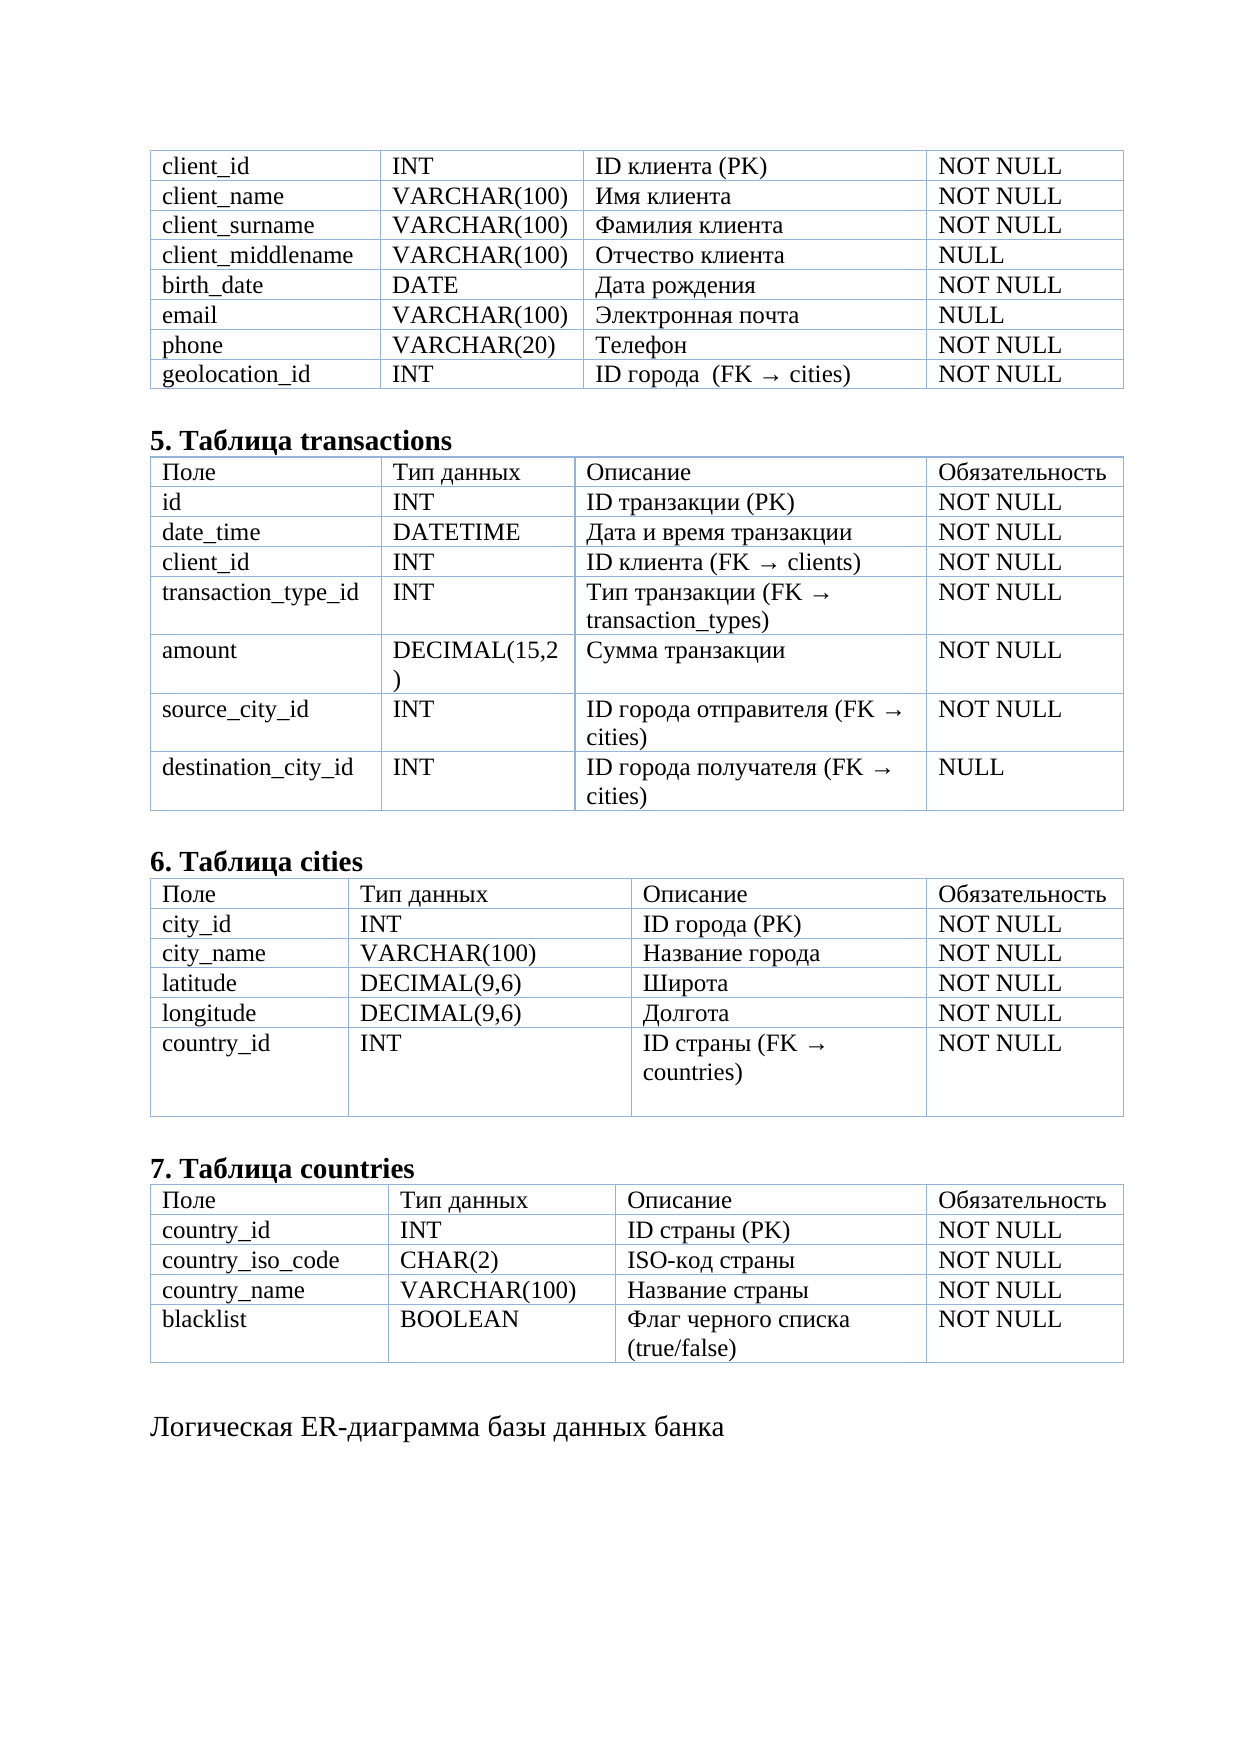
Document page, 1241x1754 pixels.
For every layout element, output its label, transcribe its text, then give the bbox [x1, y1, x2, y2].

table_cell VARCHAR(20) [381, 330, 583, 358]
table_cell VARCHAR(100) [349, 939, 631, 967]
table_cell NOT NULL [927, 1028, 1123, 1116]
table_cell INT [382, 752, 574, 810]
table_cell country_id [151, 1028, 348, 1116]
table_cell INT [382, 547, 574, 576]
table_cell NOT NULL [927, 547, 1123, 576]
table_cell client_id [151, 547, 381, 576]
table_cell id [151, 487, 381, 516]
table_cell ID клиента (PK) [584, 151, 926, 180]
table_cell ID города отправителя (FK → cities) [576, 694, 926, 751]
table_cell DECIMAL(15,2) [382, 635, 574, 693]
table_cell NULL [927, 300, 1123, 329]
text 7. Таблица countries [150, 1151, 1154, 1184]
table_cell NOT NULL [927, 998, 1123, 1027]
table_cell NOT NULL [927, 939, 1123, 967]
table_cell ID страны (PK) [616, 1215, 926, 1244]
table_cell geolocation_id [151, 360, 380, 388]
table_cell city_name [151, 939, 348, 967]
text Логическая ER-диаграмма базы данных банка [150, 1409, 1139, 1443]
table_cell VARCHAR(100) [381, 240, 583, 269]
table_cell ID города (FK → cities) [584, 360, 926, 388]
text 6. Таблица cities [150, 844, 1154, 878]
table_cell DECIMAL(9,6) [349, 998, 631, 1027]
table_cell client_surname [151, 211, 380, 239]
table_cell INT [381, 360, 583, 388]
table_cell VARCHAR(100) [381, 211, 583, 239]
table_cell country_iso_code [151, 1245, 388, 1274]
table_cell INT [381, 151, 583, 180]
table_header Описание [576, 458, 926, 486]
table_cell NOT NULL [927, 694, 1123, 751]
table_header Поле [151, 879, 348, 908]
table_cell BOOLEAN [389, 1305, 615, 1362]
table_header Описание [616, 1185, 926, 1214]
table_cell country_name [151, 1275, 388, 1303]
table_cell NOT NULL [927, 487, 1123, 516]
table_cell NOT NULL [927, 181, 1123, 209]
table_header Тип данных [349, 879, 631, 908]
table_cell VARCHAR(100) [389, 1275, 615, 1303]
table_cell destination_city_id [151, 752, 381, 810]
table_cell amount [151, 635, 381, 693]
table_header Описание [632, 879, 926, 908]
table_cell Название города [632, 939, 926, 967]
table_cell Название страны [616, 1275, 926, 1303]
table_cell NULL [927, 240, 1123, 269]
table_cell transaction_type_id [151, 577, 381, 634]
table_cell DECIMAL(9,6) [349, 968, 631, 997]
table_cell VARCHAR(100) [381, 181, 583, 209]
table_cell ID города (PK) [632, 909, 926, 937]
table_cell phone [151, 330, 380, 358]
table_header Обязательность [927, 1185, 1123, 1214]
table_cell NOT NULL [927, 1215, 1123, 1244]
table_cell VARCHAR(100) [381, 300, 583, 329]
table_cell longitude [151, 998, 348, 1027]
table_cell latitude [151, 968, 348, 997]
table_cell ISO-код страны [616, 1245, 926, 1274]
table_cell Тип транзакции (FK → transaction_types) [576, 577, 926, 634]
table_cell Электронная почта [584, 300, 926, 329]
table_cell NULL [927, 752, 1123, 810]
table_cell NOT NULL [927, 635, 1123, 693]
table_cell Широта [632, 968, 926, 997]
table_cell NOT NULL [927, 909, 1123, 937]
table_cell client_id [151, 151, 380, 180]
table_cell date_time [151, 517, 381, 546]
table_cell ID транзакции (PK) [576, 487, 926, 516]
table_cell NOT NULL [927, 577, 1123, 634]
table_cell Сумма транзакции [576, 635, 926, 693]
table_header Тип данных [389, 1185, 615, 1214]
table_header Тип данных [382, 458, 574, 486]
table_cell Отчество клиента [584, 240, 926, 269]
table_cell NOT NULL [927, 151, 1123, 180]
table_cell ID страны (FK → countries) [632, 1028, 926, 1116]
table_cell INT [382, 487, 574, 516]
table_cell NOT NULL [927, 1275, 1123, 1303]
table_cell country_id [151, 1215, 388, 1244]
table_cell source_city_id [151, 694, 381, 751]
table_cell Дата и время транзакции [576, 517, 926, 546]
table_cell NOT NULL [927, 360, 1123, 388]
table_cell DATE [381, 270, 583, 299]
table_cell INT [349, 1028, 631, 1116]
table_cell INT [349, 909, 631, 937]
table_cell Фамилия клиента [584, 211, 926, 239]
table_cell NOT NULL [927, 1245, 1123, 1274]
table_cell INT [389, 1215, 615, 1244]
table_cell NOT NULL [927, 330, 1123, 358]
table_cell email [151, 300, 380, 329]
table_cell NOT NULL [927, 1305, 1123, 1362]
table_cell NOT NULL [927, 968, 1123, 997]
table_cell Долгота [632, 998, 926, 1027]
table_cell Имя клиента [584, 181, 926, 209]
text 5. Таблица transactions [150, 423, 1154, 456]
table_cell CHAR(2) [389, 1245, 615, 1274]
table_cell DATETIME [382, 517, 574, 546]
table_cell Телефон [584, 330, 926, 358]
table_cell ID клиента (FK → clients) [576, 547, 926, 576]
table_cell client_middlename [151, 240, 380, 269]
table_cell NOT NULL [927, 517, 1123, 546]
table_cell blacklist [151, 1305, 388, 1362]
table_header Обязательность [927, 458, 1123, 486]
table_cell NOT NULL [927, 211, 1123, 239]
table_cell birth_date [151, 270, 380, 299]
table_header Обязательность [927, 879, 1123, 908]
table_header Поле [151, 458, 381, 486]
table_cell ID города получателя (FK → cities) [576, 752, 926, 810]
table_cell Флаг черного списка (true/false) [616, 1305, 926, 1362]
table_cell NOT NULL [927, 270, 1123, 299]
table_cell INT [382, 694, 574, 751]
table_cell city_id [151, 909, 348, 937]
table_cell INT [382, 577, 574, 634]
table_cell client_name [151, 181, 380, 209]
table_cell Дата рождения [584, 270, 926, 299]
table_header Поле [151, 1185, 388, 1214]
